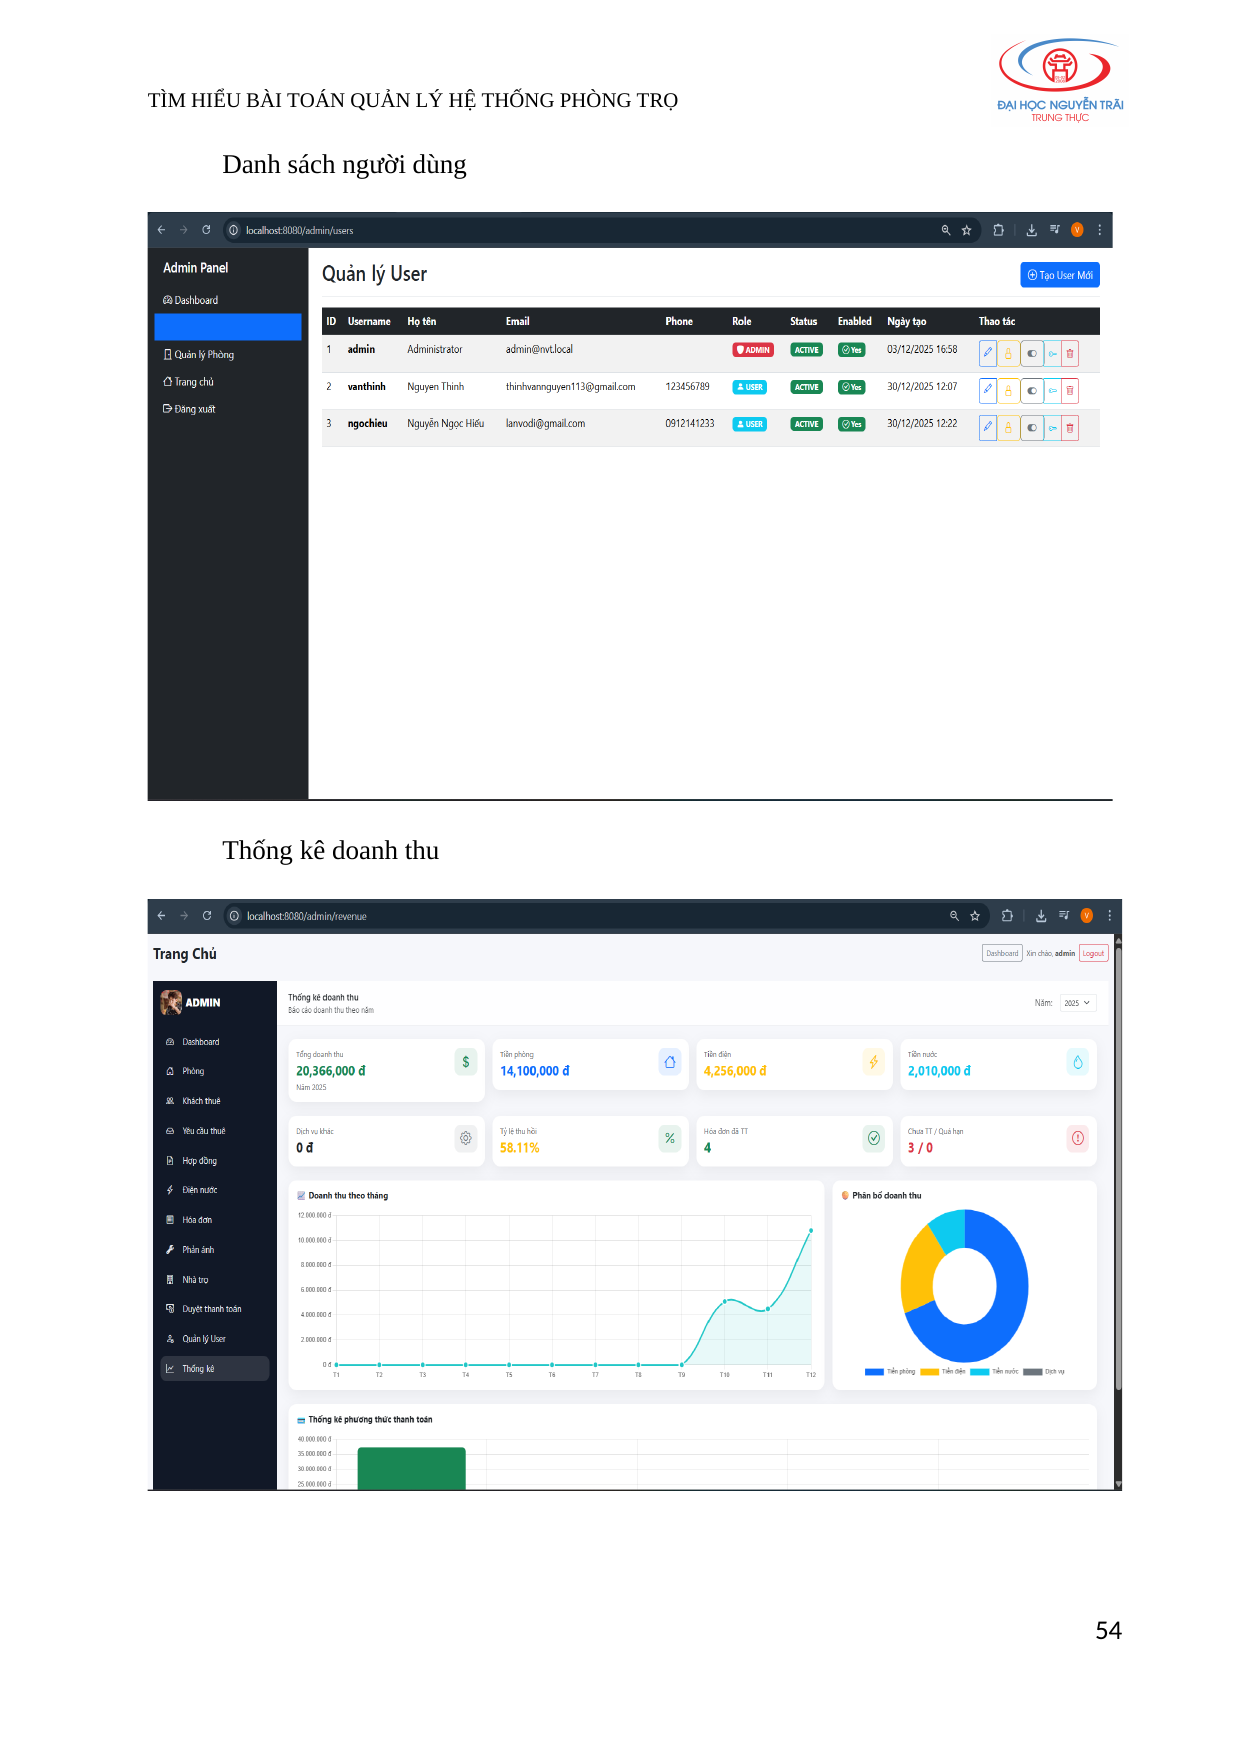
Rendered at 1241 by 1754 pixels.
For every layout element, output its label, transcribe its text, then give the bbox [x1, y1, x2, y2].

picture [147, 212, 1113, 801]
text Thống kê doanh thu [185, 834, 1122, 865]
picture [991, 34, 1129, 127]
picture [147, 899, 1123, 1491]
text Danh sách người dùng [185, 148, 1122, 179]
